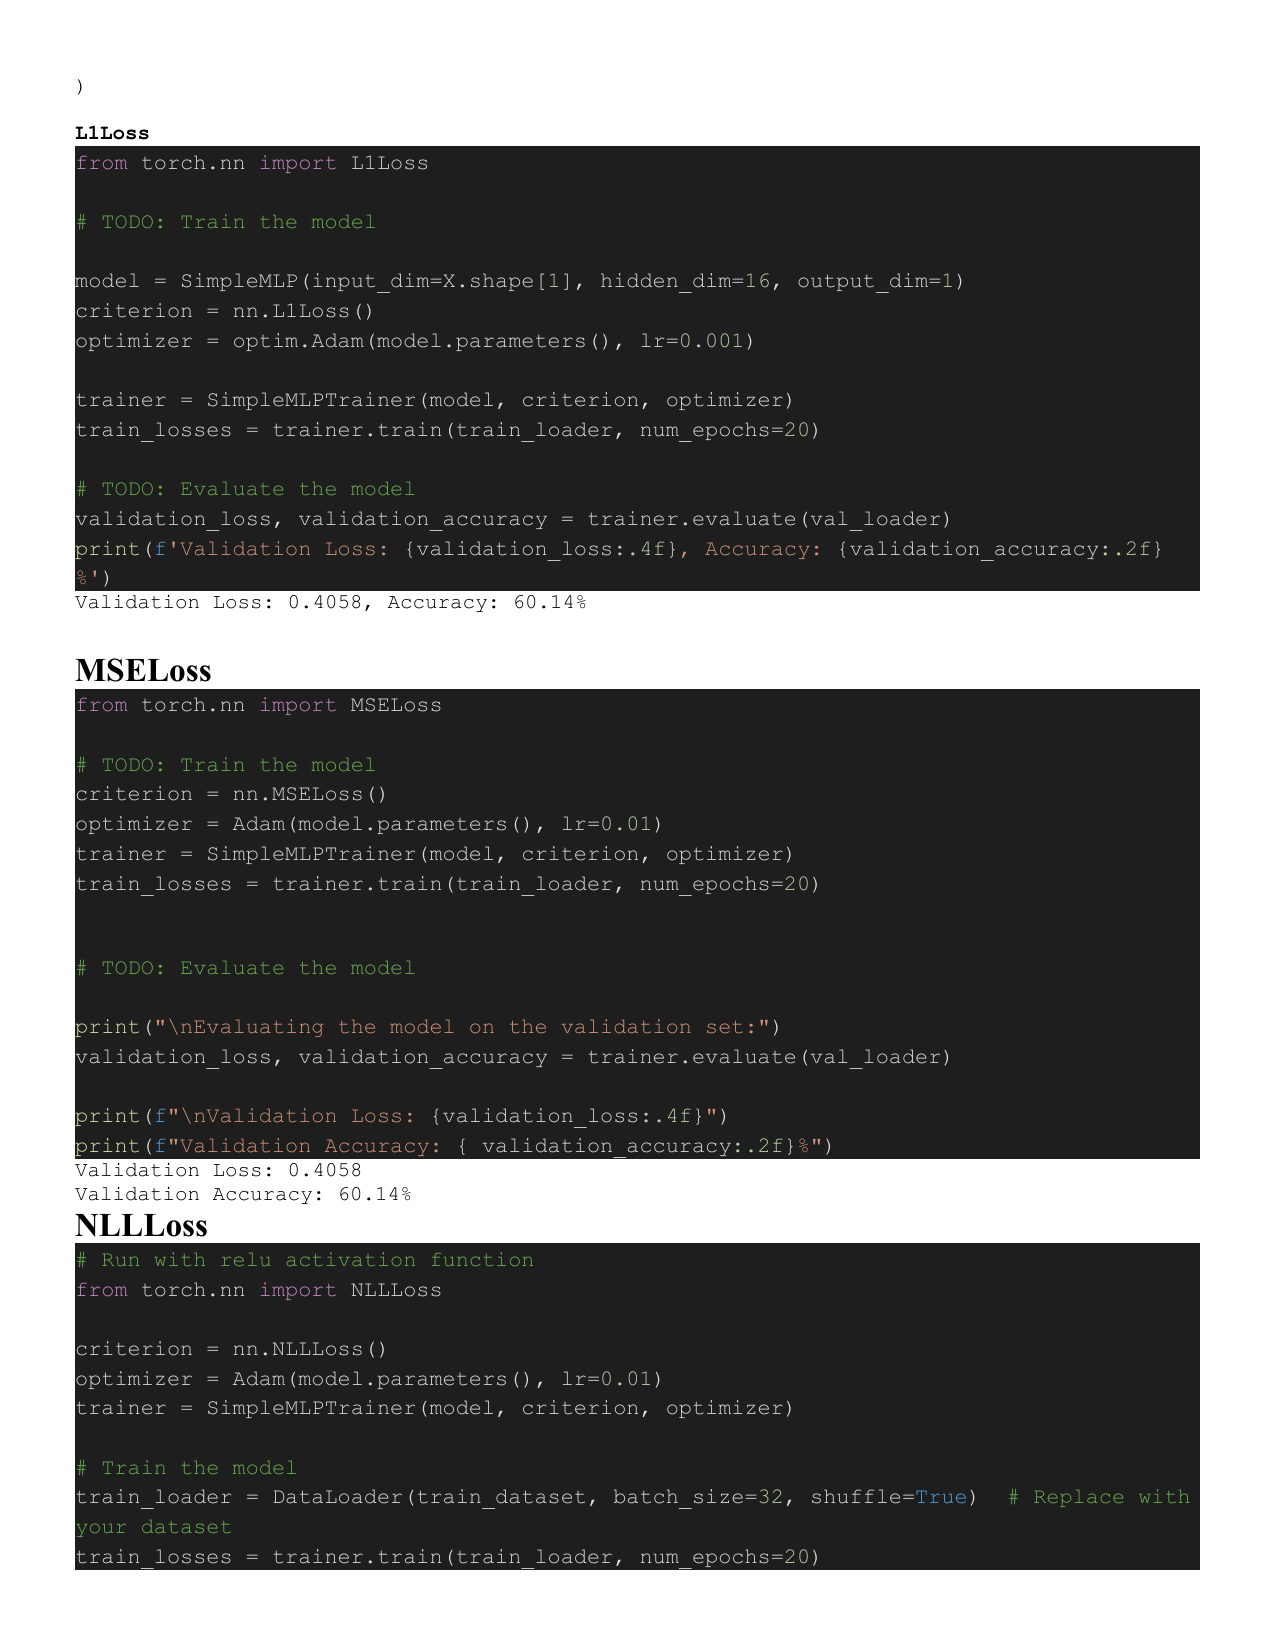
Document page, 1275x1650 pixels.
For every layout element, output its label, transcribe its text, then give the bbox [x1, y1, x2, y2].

text validation_loss, validation_accuracy = trainer.evaluate(val_loader) [75, 1040, 1200, 1070]
text print(f"Validation Accuracy: { validation_accuracy:.2f}%") [75, 1129, 1200, 1159]
text validation_loss, validation_accuracy = trainer.evaluate(val_loader) [75, 502, 1200, 532]
text from torch.nn import MSELoss [75, 689, 1200, 718]
text train_loader = DataLoader(train_dataset, batch_size=32, shuffle=True) # Replace with your dataset [75, 1481, 1200, 1540]
text MSELoss [75, 652, 1200, 689]
text # Run with relu activation function [75, 1243, 1200, 1273]
text trainer = SimpleMLPTrainer(model, criterion, optimizer) [75, 383, 1200, 413]
text # TODO: Train the model [75, 748, 1200, 778]
text criterion = nn.MSELoss() [75, 778, 1200, 807]
text optimizer = Adam(model.parameters(), lr=0.01) [75, 1362, 1200, 1392]
text Validation Loss: 0.4058, Accuracy: 60.14% [75, 591, 1200, 615]
text Validation Accuracy: 60.14% [75, 1183, 1200, 1206]
text criterion = nn.NLLLoss() [75, 1332, 1200, 1362]
text criterion = nn.L1Loss() [75, 294, 1200, 324]
text optimizer = optim.Adam(model.parameters(), lr=0.001) [75, 324, 1200, 354]
text print(f'Validation Loss: {validation_loss:.4f}, Accuracy: {validation_accuracy:.2f}%') [75, 532, 1200, 591]
text train_losses = trainer.train(train_loader, num_epochs=20) [75, 1540, 1200, 1570]
text from torch.nn import L1Loss [75, 146, 1200, 176]
text NLLLoss [75, 1206, 1200, 1243]
text trainer = SimpleMLPTrainer(model, criterion, optimizer) [75, 1392, 1200, 1421]
text # TODO: Train the model [75, 205, 1200, 235]
text # TODO: Evaluate the model [75, 472, 1200, 502]
text L1Loss [75, 122, 1200, 146]
text train_losses = trainer.train(train_loader, num_epochs=20) [75, 413, 1200, 443]
text optimizer = Adam(model.parameters(), lr=0.01) [75, 807, 1200, 837]
text # TODO: Evaluate the model [75, 951, 1200, 981]
text print(f"\nValidation Loss: {validation_loss:.4f}") [75, 1099, 1200, 1129]
text model = SimpleMLP(input_dim=X.shape[1], hidden_dim=16, output_dim=1) [75, 265, 1200, 294]
text train_losses = trainer.train(train_loader, num_epochs=20) [75, 867, 1200, 896]
text print("\nEvaluating the model on the validation set:") [75, 1011, 1200, 1040]
text Validation Loss: 0.4058 [75, 1159, 1200, 1183]
text ) [75, 75, 1200, 99]
text # Train the model [75, 1451, 1200, 1481]
text from torch.nn import NLLLoss [75, 1273, 1200, 1302]
text trainer = SimpleMLPTrainer(model, criterion, optimizer) [75, 837, 1200, 867]
